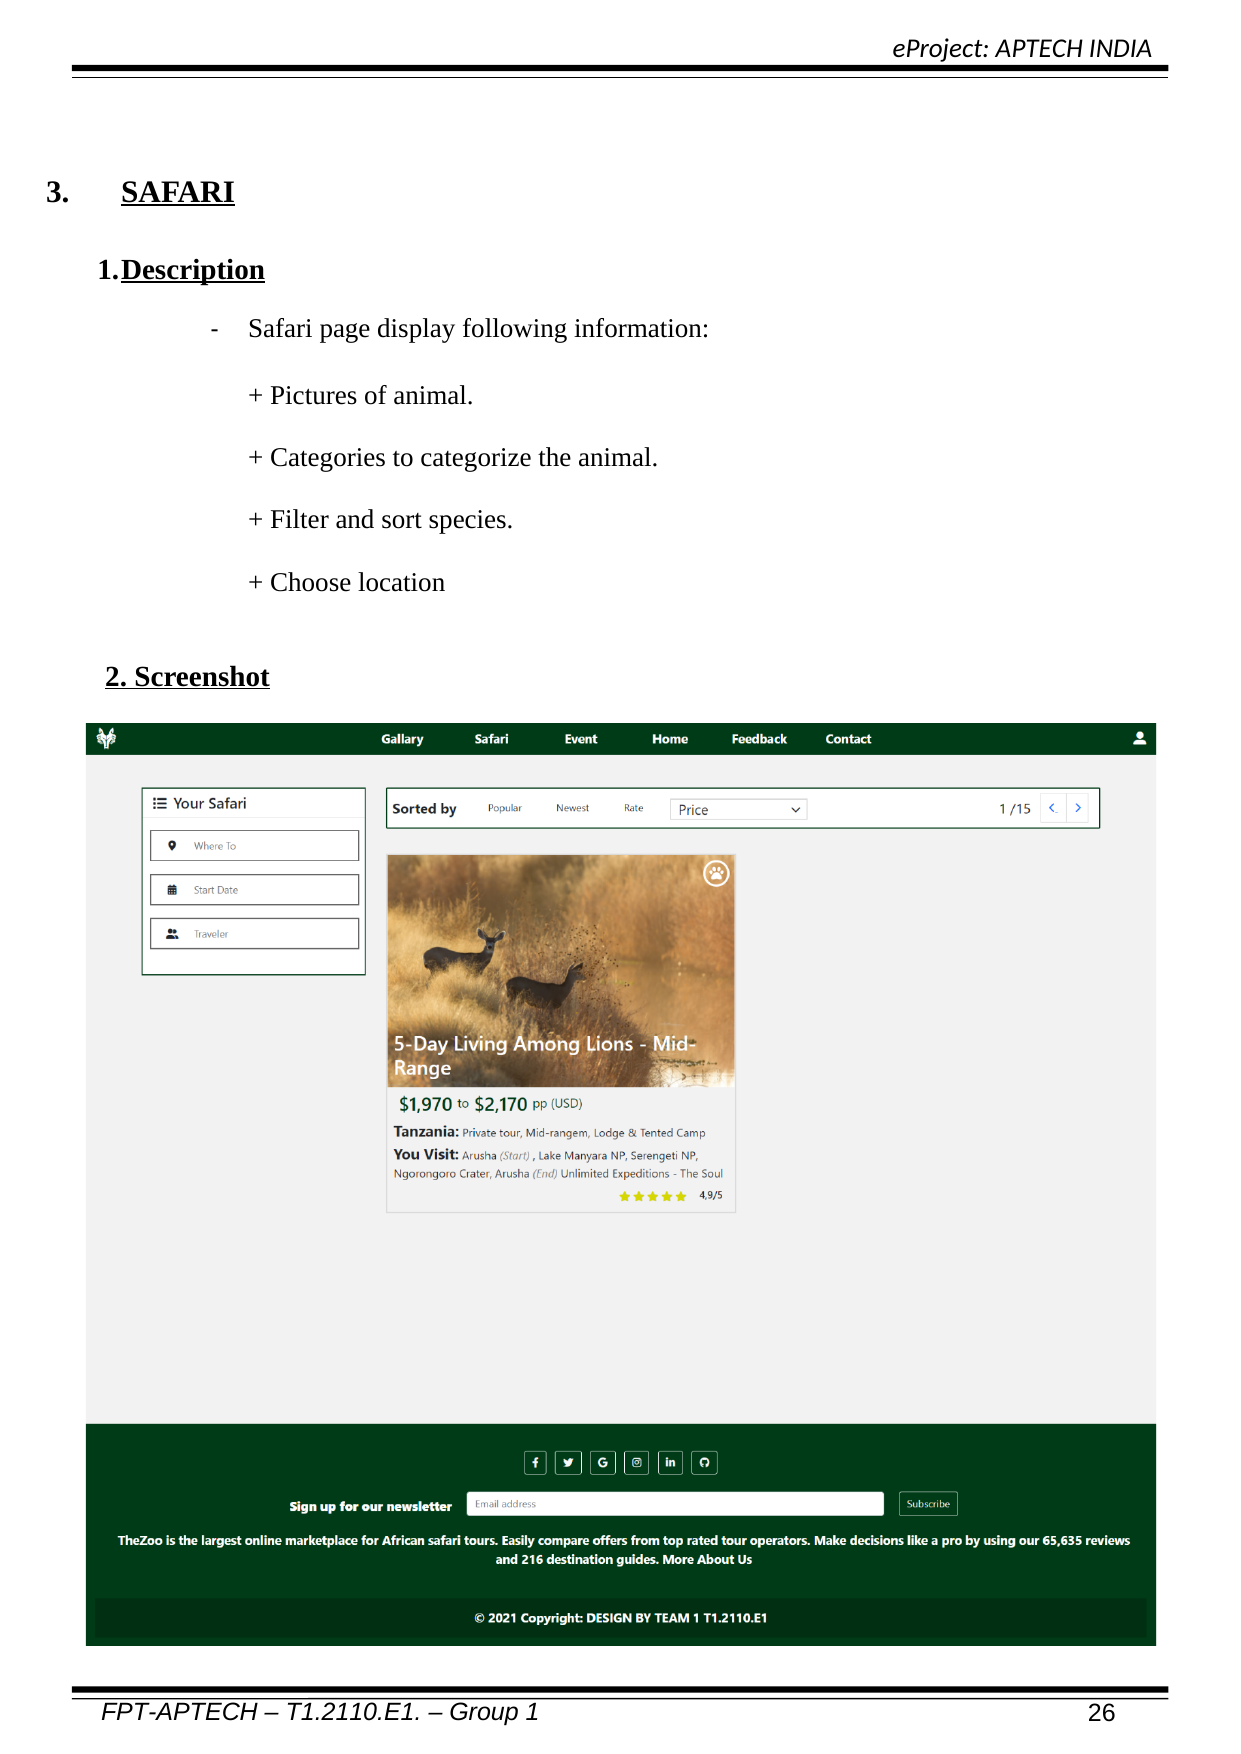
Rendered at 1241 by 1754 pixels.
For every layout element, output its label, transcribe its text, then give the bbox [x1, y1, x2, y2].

text + Categories to categorize the animal. [173, 441, 1203, 472]
text + Pictures of animal. [173, 379, 1203, 410]
text + Filter and sort species. [173, 503, 1203, 534]
text + Choose location [173, 566, 1203, 597]
list Safari page display following information: [210, 311, 1203, 345]
picture [85, 723, 1163, 1646]
subtitle SAFARI [46, 173, 1203, 209]
list 2. Screenshot [105, 659, 1203, 692]
subtitle Description [97, 252, 1203, 286]
